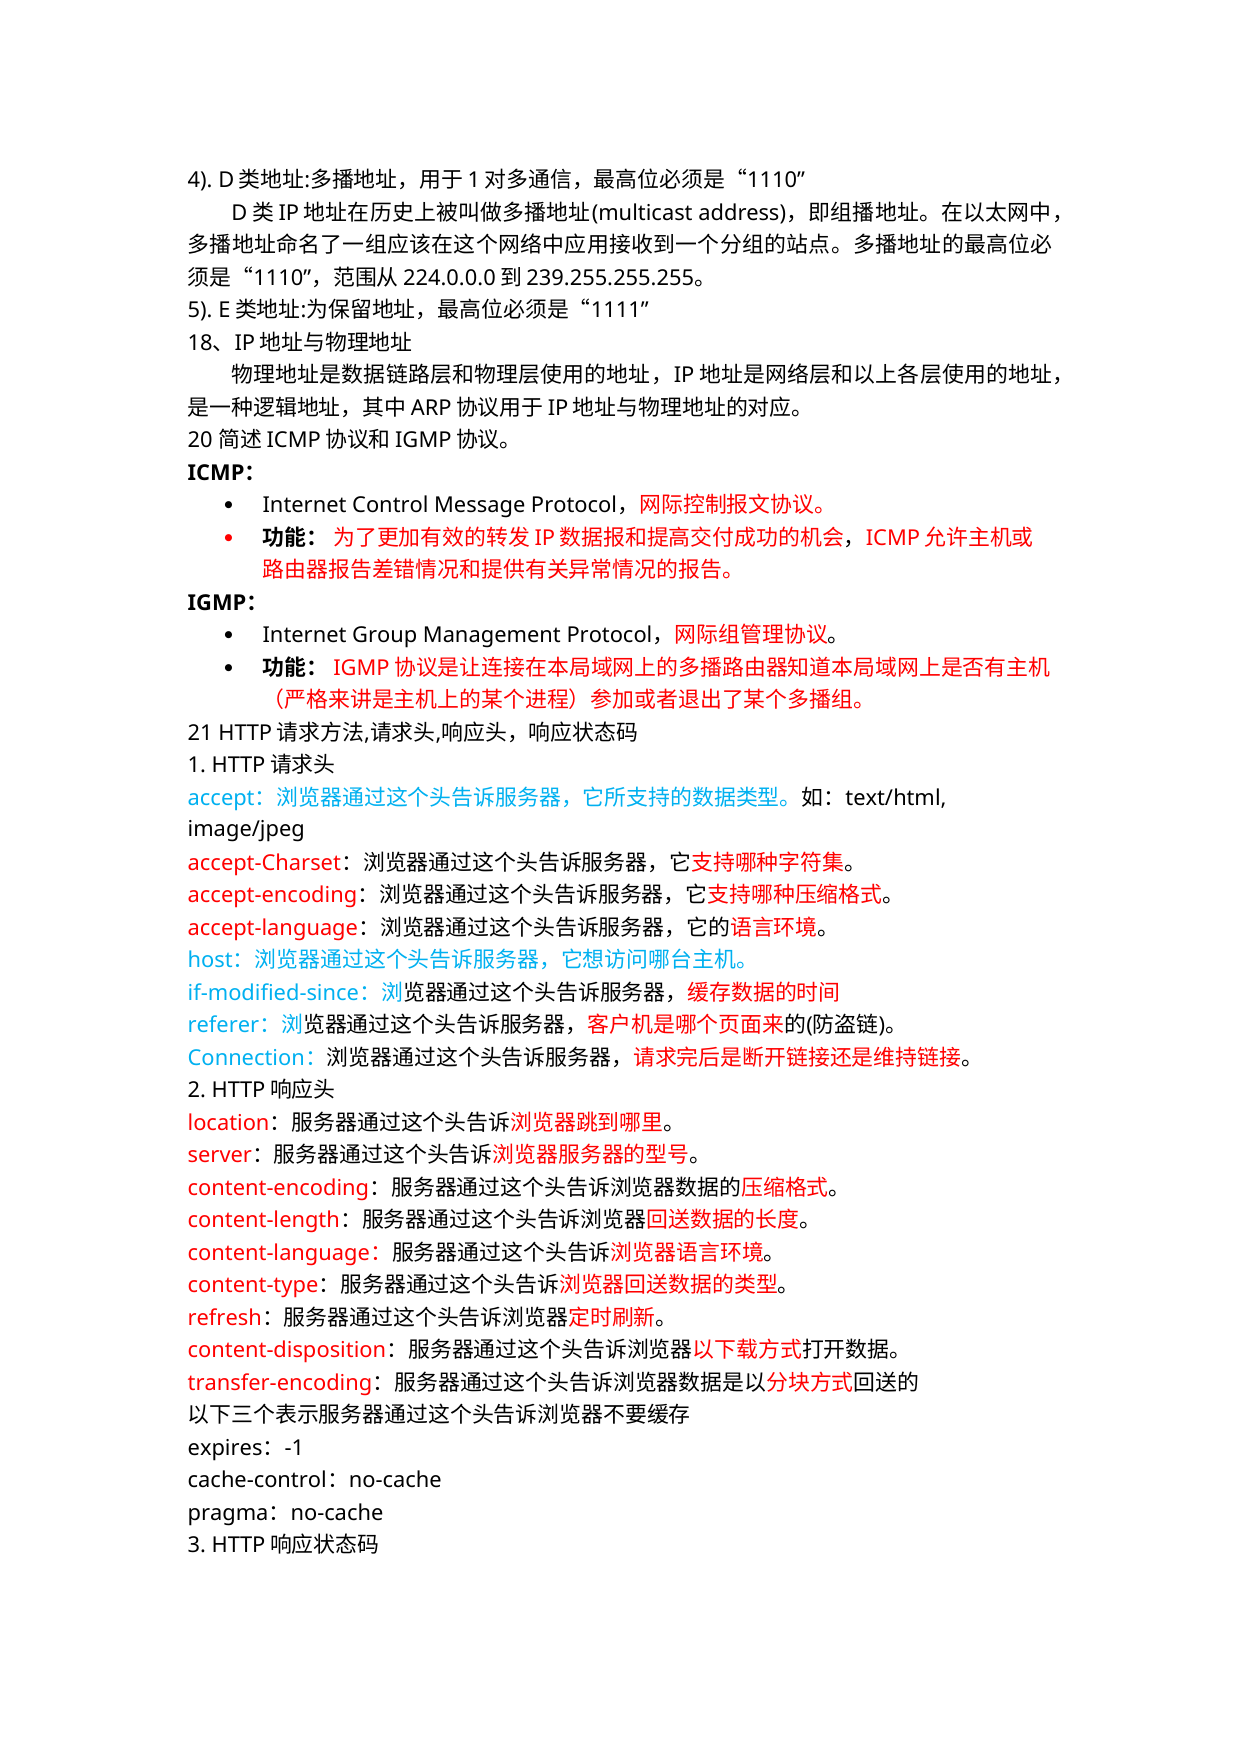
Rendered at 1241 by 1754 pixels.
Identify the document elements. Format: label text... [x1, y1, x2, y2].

text 物理地址是数据链路层和物理层使用的地址，IP地址是网络层和以上各层使用的地址，是一种逻辑地址，其中ARP协议用于IP地址与物理地址的对应。 [187, 357, 1053, 422]
list Internet Group Management Protocol，网际组管理协议。 [225, 617, 1053, 649]
list 功能： 为了更加有效的转发IP数据报和提高交付成功的机会，ICMP允许主机或路由器报告差错情况和提供有关异常情况的报告。 [225, 519, 1053, 584]
text 2. HTTP响应头 [187, 1072, 1053, 1104]
text location：服务器通过这个头告诉浏览器跳到哪里。 server：服务器通过这个头告诉浏览器服务器的型号。 content-encoding：服务器通过这个头告诉浏览器数据的压缩格式。 content-length：服务器通过这个头告诉浏览器回送数据的长度。 content-language：服务器通过这个头告诉浏览器语言环境。 content-type：服务器通过这个头告诉浏览器回送数据的类型。 refresh：服务器通过这个头告诉浏览器定时刷新。 content-disposition：服务器通过这个头告诉浏览器以下载方式打开数据。 transfer-encoding：服务器通过这个头告诉浏览器数据是以分块方式回送的 以下三个表示服务器通过这个头告诉浏览器不要缓存 expires：-1 cache-control：no-cache pragma：no-cache [187, 1104, 1053, 1527]
text 21 HTTP请求方法,请求头,响应头，响应状态码 [187, 714, 1053, 747]
text 4). D类地址:多播地址，用于1对多通信，最高位必须是“1110” [187, 162, 1053, 194]
text 3. HTTP响应状态码 [187, 1527, 1053, 1559]
text D类IP地址在历史上被叫做多播地址(multicast address)，即组播地址。在以太网中，多播地址命名了一组应该在这个网络中应用接收到一个分组的站点。多播地址的最高位必须是“1110”，范围从224.0.0.0到239.255.255.255。 [187, 194, 1053, 292]
list 功能： IGMP协议是让连接在本局域网上的多播路由器知道本局域网上是否有主机（严格来讲是主机上的某个进程）参加或者退出了某个多播组。 [225, 649, 1053, 714]
picture [283, 949, 291, 959]
text 5). E类地址:为保留地址，最高位必须是“1111” [187, 292, 1053, 324]
text 18、IP地址与物理地址 [187, 324, 1053, 357]
text 1. HTTP请求头 [187, 747, 1053, 779]
picture [305, 787, 313, 797]
text accept：浏览器通过这个头告诉服务器，它所支持的数据类型。如：text/html, image/jpeg accept-Charset：浏览器通过这个头告诉服务器，它支持哪种字符集。 accept-encoding：浏览器通过这个头告诉服务器，它支持哪种压缩格式。 accept-language：浏览器通过这个头告诉服务器，它的语言环境。 host：浏览器通过这个头告诉服务器，它想访问哪台主机。 if-modified-since：浏览器通过这个头告诉服务器，缓存数据的时间 referer：浏览器通过这个头告诉服务器，客户机是哪个页面来的(防盗链)。 Connection：浏览器通过这个头告诉服务器，请求完后是断开链接还是维持链接。 [187, 779, 1053, 1072]
text 20 简述ICMP协议和IGMP协议。 [187, 422, 1053, 454]
list Internet Control Message Protocol，网际控制报文协议。 [225, 487, 1053, 519]
text ICMP： [187, 454, 1053, 487]
text IGMP： [187, 584, 1053, 617]
